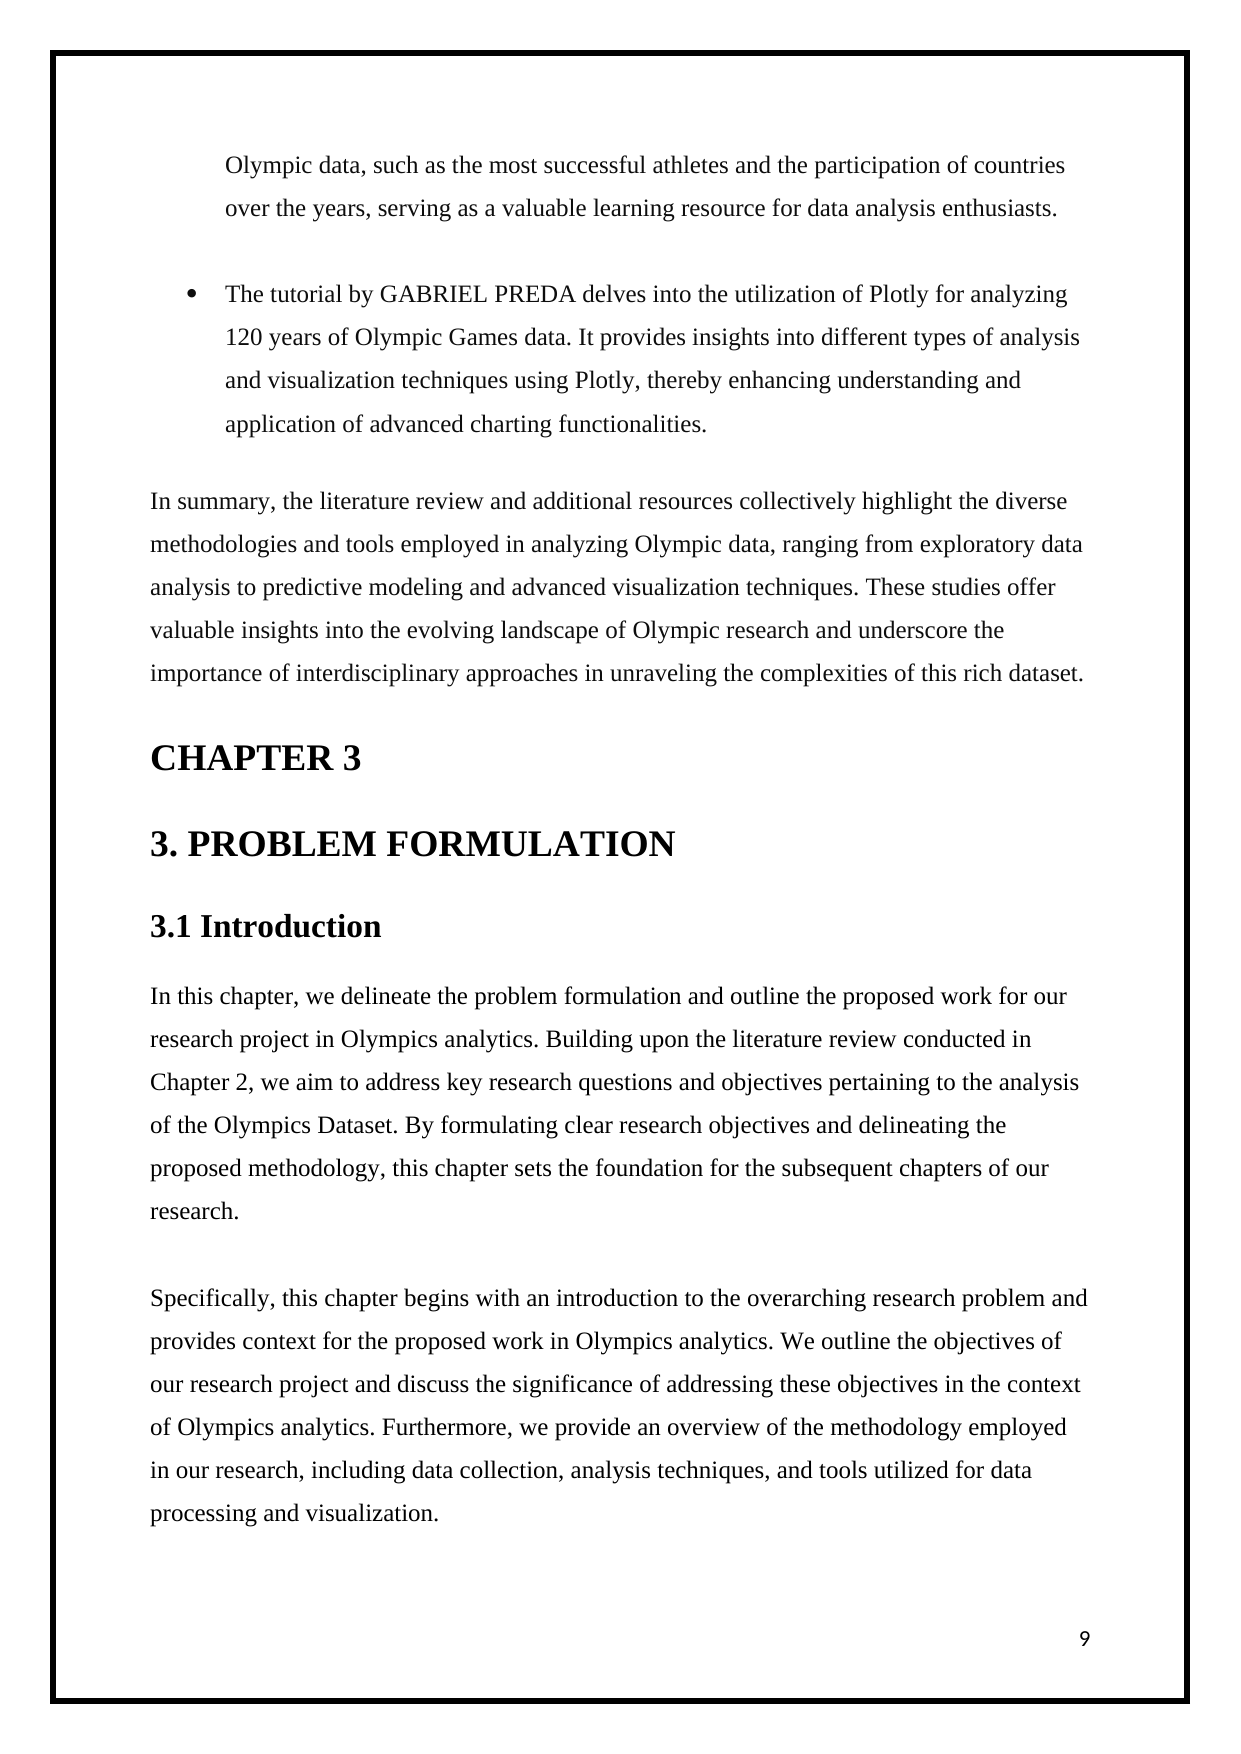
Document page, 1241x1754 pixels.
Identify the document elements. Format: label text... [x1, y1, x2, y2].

text CHAPTER 3 [150, 736, 1090, 779]
text 3.1 Introduction [150, 907, 1090, 945]
text Specifically, this chapter begins with an introduction to the overarching research problem and provides context for the proposed work in Olympics analytics. We outline the objectives of our research project and discuss the significance of addressing these objectives in the context of Olympics analytics. Furthermore, we provide an overview of the methodology employed in our research, including data collection, analysis techniques, and tools utilized for data processing and visualization. [150, 1283, 1090, 1527]
text In this chapter, we delineate the problem formulation and outline the proposed work for our research project in Olympics analytics. Building upon the literature review conducted in Chapter 2, we aim to address key research questions and objectives pertaining to the analysis of the Olympics Dataset. By formulating clear research objectives and delineating the proposed methodology, this chapter sets the foundation for the subsequent chapters of our research. [150, 981, 1090, 1225]
list The tutorial by GABRIEL PREDA delves into the utilization of Plotly for analyzing 120 years of Olympic Games data. It provides insights into different types of analysis and visualization techniques using Plotly, thereby enhancing understanding and application of advanced charting functionalities. [187, 279, 1090, 437]
text In summary, the literature review and additional resources collectively highlight the diverse methodologies and tools employed in analyzing Olympic data, ranging from exploratory data analysis to predictive modeling and advanced visualization techniques. These studies offer valuable insights into the evolving landscape of Olympic research and underscore the importance of interdisciplinary approaches in unraveling the complexities of this rich dataset. [150, 486, 1090, 687]
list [187, 150, 1090, 222]
text 3. PROBLEM FORMULATION [150, 821, 1090, 864]
